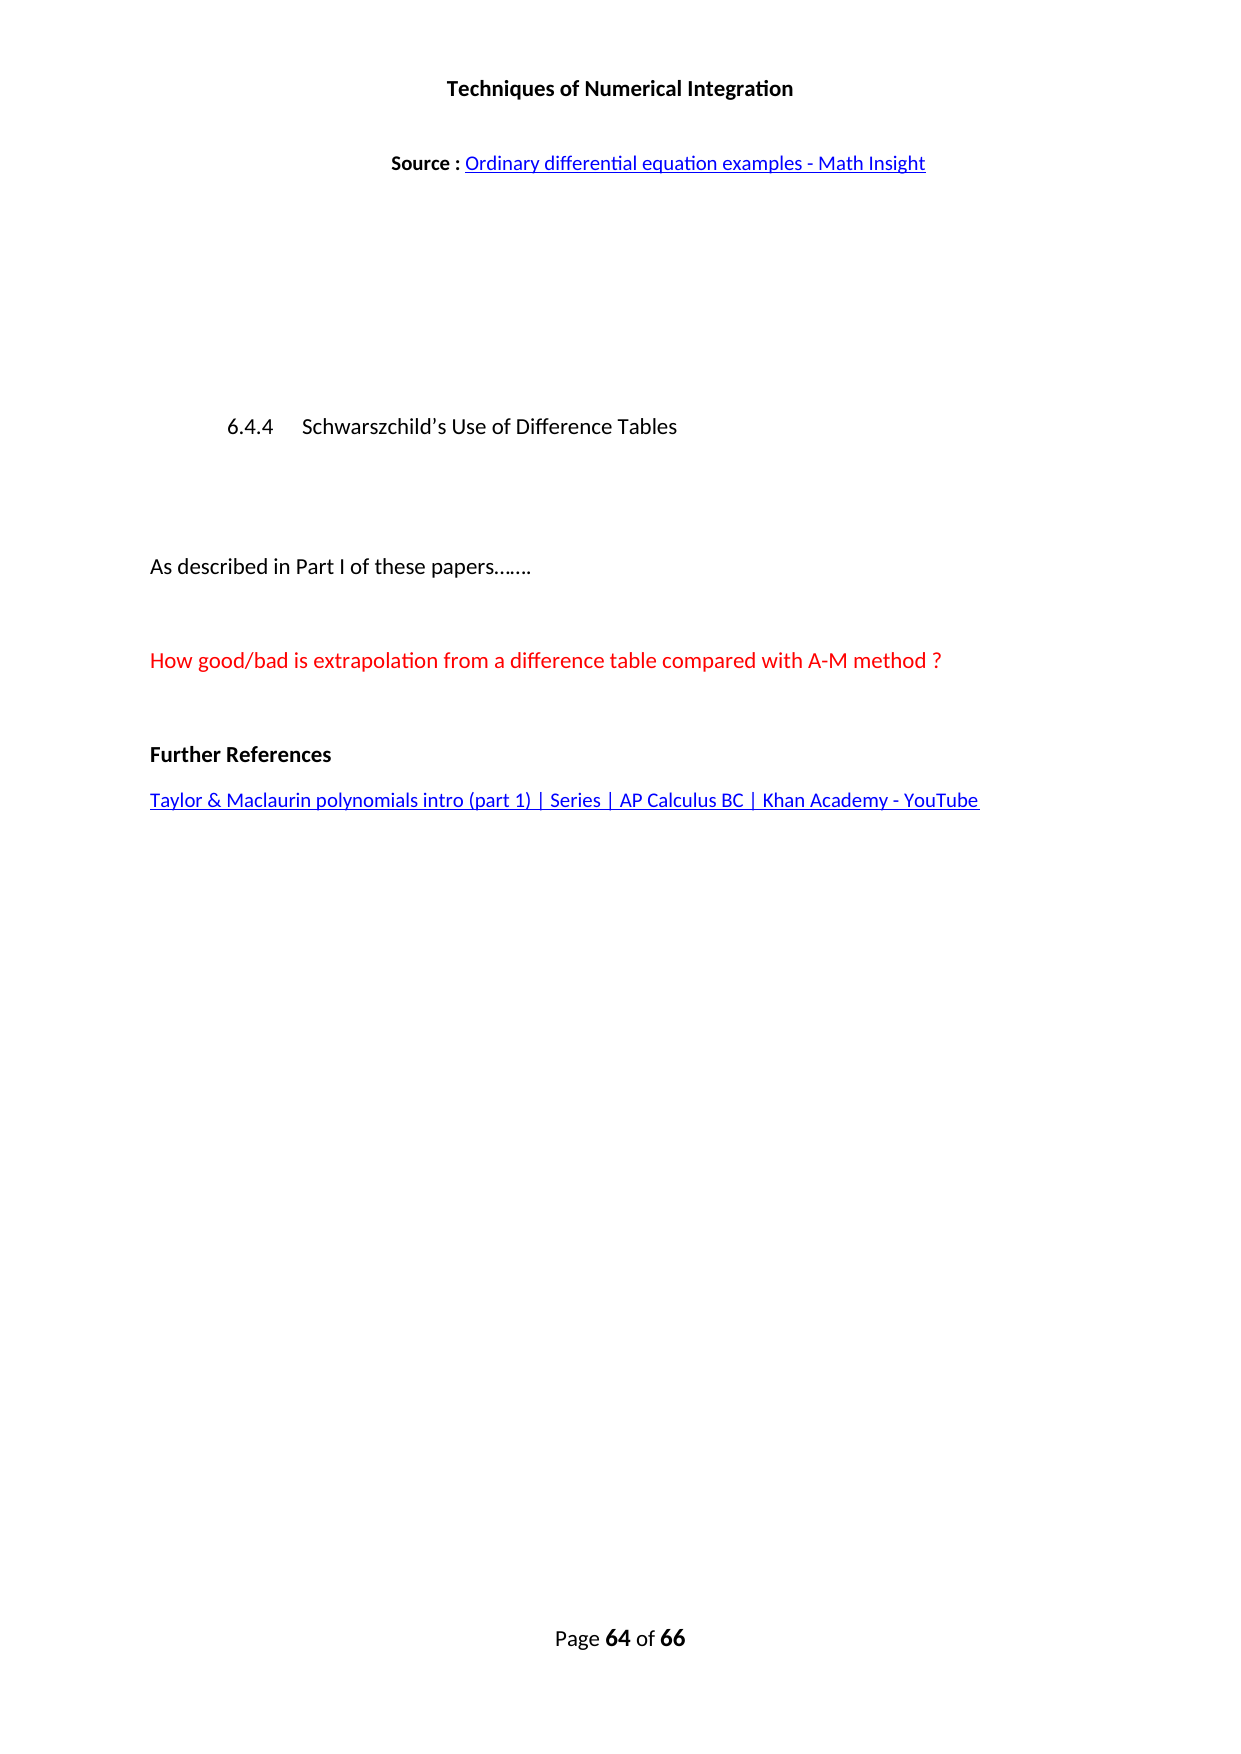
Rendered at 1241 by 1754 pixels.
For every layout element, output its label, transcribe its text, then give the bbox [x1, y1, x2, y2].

text Taylor & Maclaurin polynomials intro (part 1) | Series | AP Calculus BC | Khan Academy - YouTube [150, 787, 1090, 812]
text As described in Part I of these papers……. [150, 552, 1090, 580]
text Further References [150, 740, 1090, 768]
text How good/bad is extrapolation from a difference table compared with A-M method ? [150, 646, 1090, 674]
subtitle Schwarszchild’s Use of Difference Tables [227, 412, 1090, 440]
text Source : Ordinary differential equation examples - Math Insight [227, 150, 1090, 175]
